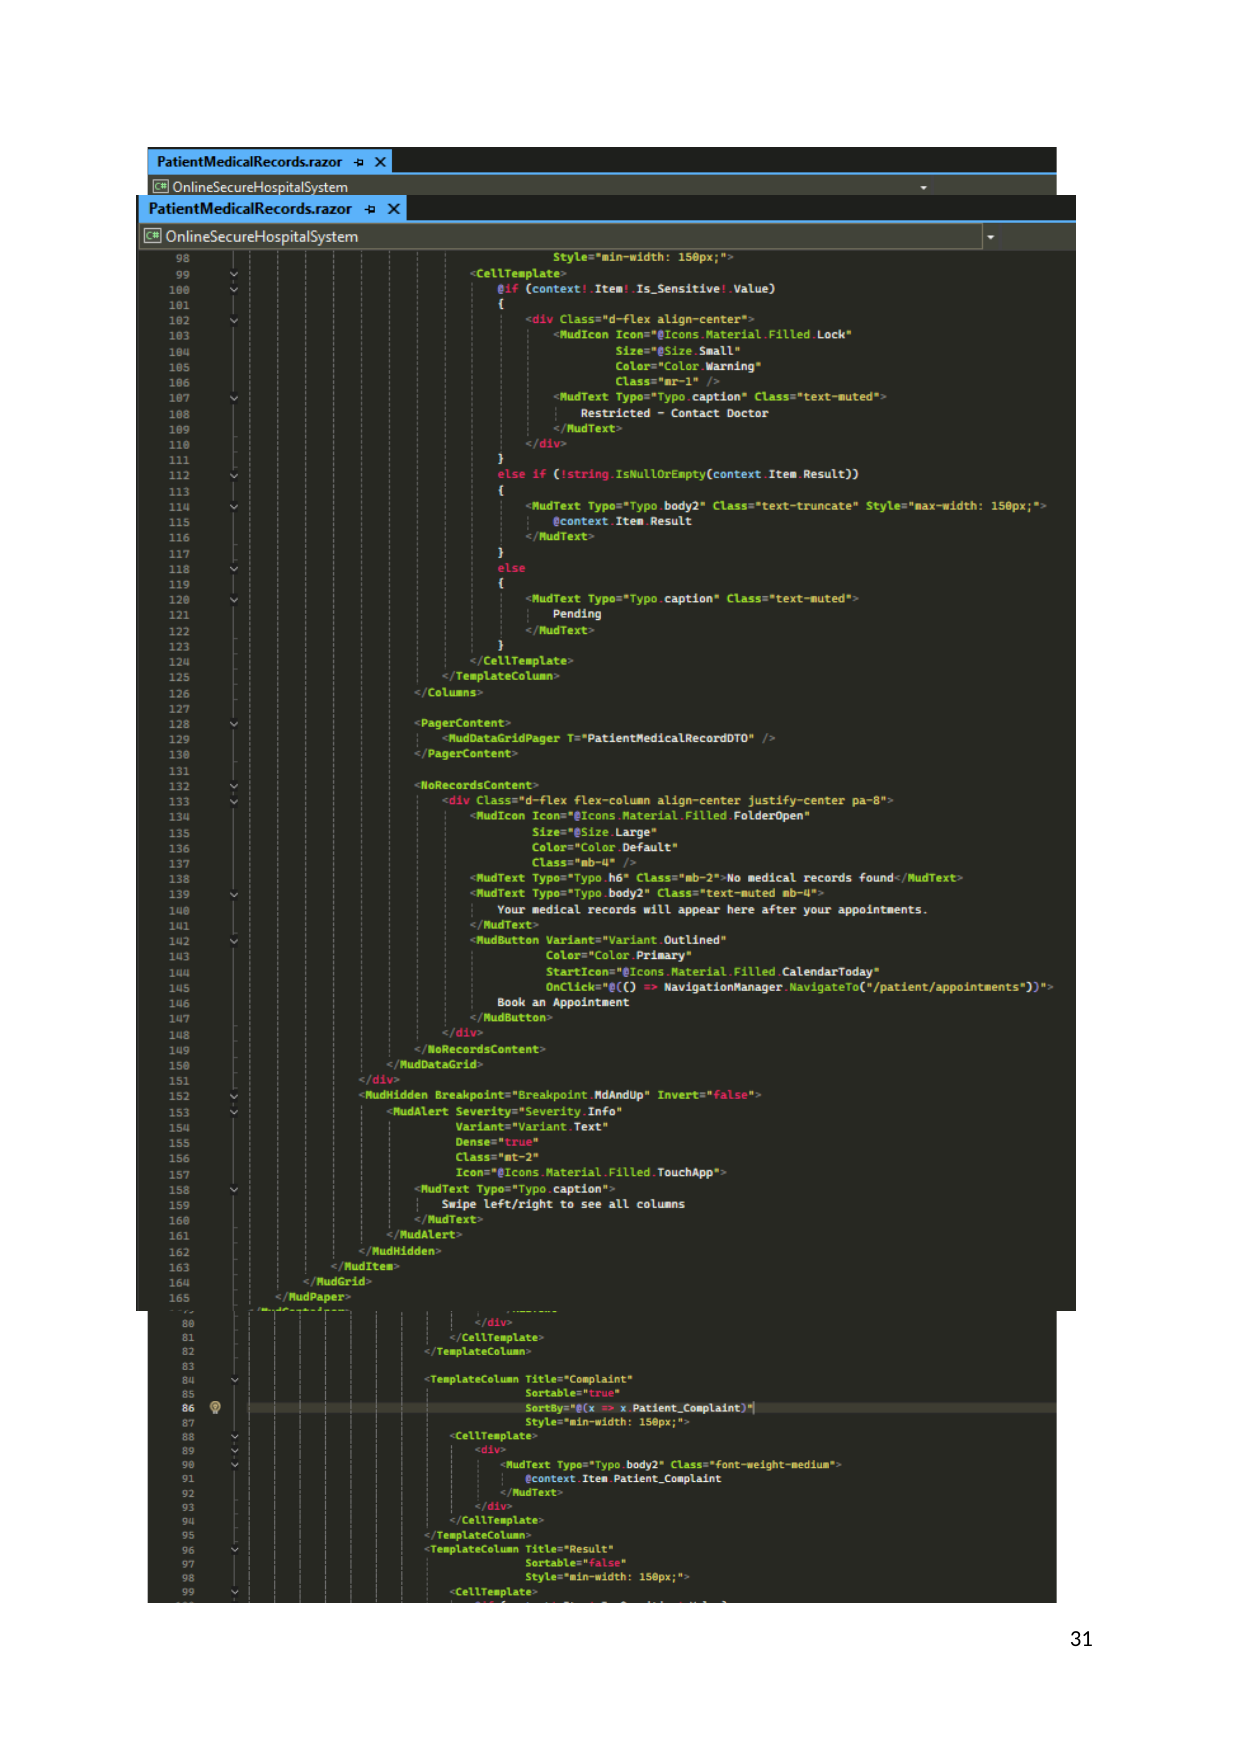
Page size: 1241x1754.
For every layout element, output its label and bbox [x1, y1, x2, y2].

picture [136, 147, 1076, 1604]
